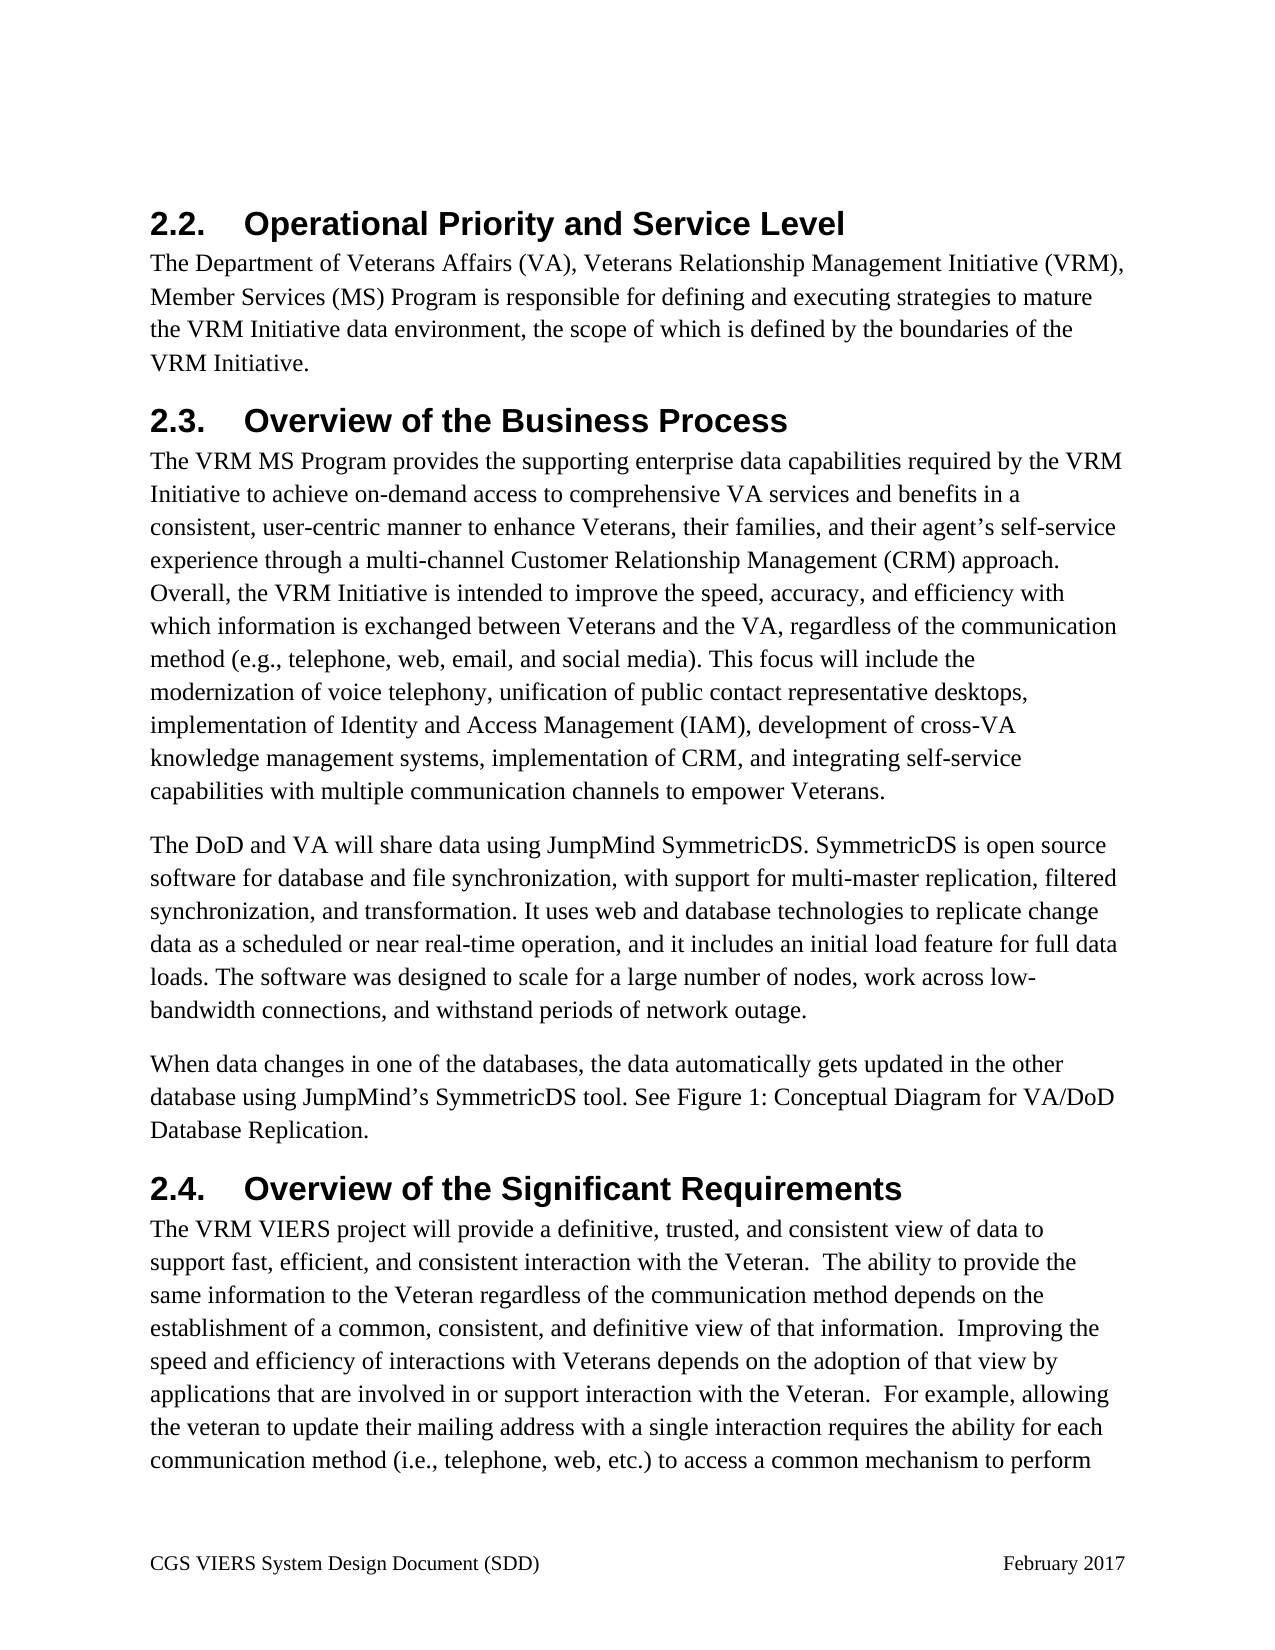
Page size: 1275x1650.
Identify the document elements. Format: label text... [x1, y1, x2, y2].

text The VRM MS Program provides the supporting enterprise data capabilities required by the VRM Initiative to achieve on-demand access to comprehensive VA services and benefits in a consistent, user-centric manner to enhance Veterans, their families, and their agent’s self-service experience through a multi-channel Customer Relationship Management (CRM) approach. Overall, the VRM Initiative is intended to improve the speed, accuracy, and efficiency with which information is exchanged between Veterans and the VA, regardless of the communication method (e.g., telephone, web, email, and social media). This focus will include the modernization of voice telephony, unification of public contact representative desktops, implementation of Identity and Access Management (IAM), development of cross-VA knowledge management systems, implementation of CRM, and integrating self-service capabilities with multiple communication channels to empower Veterans. [150, 446, 1125, 805]
text The Department of Veterans Affairs (VA), Veterans Relationship Management Initiative (VRM), Member Services (MS) Program is responsible for defining and executing strategies to mature the VRM Initiative data environment, the scope of which is defined by the boundaries of the VRM Initiative. [150, 248, 1125, 376]
subtitle Overview of the Business Process [150, 401, 1125, 440]
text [150, 1214, 1125, 1474]
subtitle Operational Priority and Service Level [150, 204, 1125, 242]
text When data changes in one of the databases, the data automatically gets updated in the other database using JumpMind’s SymmetricDS tool. See Figure 1: Conceptual Diagram for VA/DoD Database Replication. [150, 1049, 1125, 1144]
subtitle Overview of the Significant Requirements [150, 1169, 1125, 1207]
text The DoD and VA will share data using JumpMind SymmetricDS. SymmetricDS is open source software for database and file synchronization, with support for multi-master replication, filtered synchronization, and transformation. It uses web and database technologies to replicate change data as a scheduled or near real-time operation, and it includes an initial load feature for full data loads. The software was designed to scale for a large number of nodes, work across low-bandwidth connections, and withstand periods of network outage. [150, 830, 1125, 1024]
